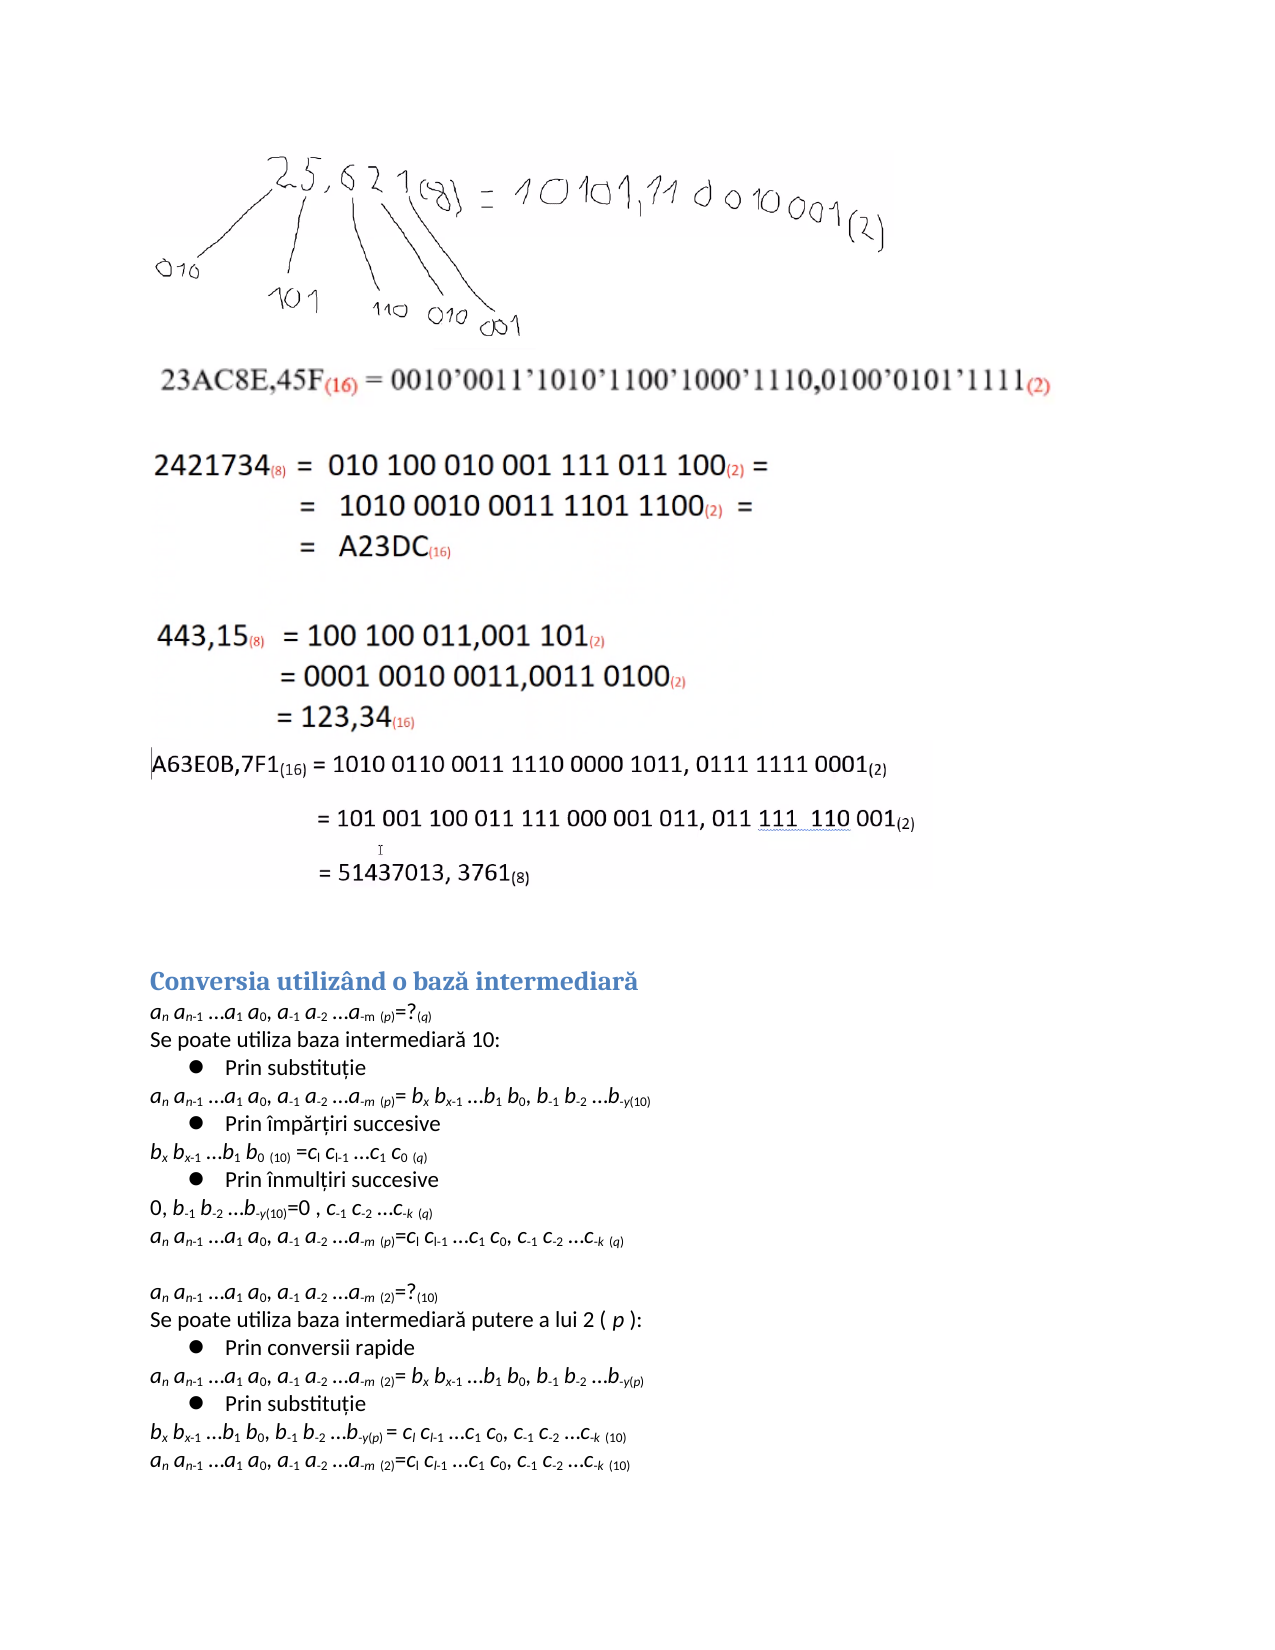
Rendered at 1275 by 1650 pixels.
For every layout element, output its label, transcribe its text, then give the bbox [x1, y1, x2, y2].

list Prin conversii rapide [187, 1333, 1125, 1361]
list Prin substituție [187, 1389, 1125, 1417]
text an an-1 …a1 a0, a-1 a-2 …a-m (2)=cl cl-1 …c1 c0, c-1 c-2 …c-k (10) [150, 1445, 1125, 1473]
list Prin împărțiri succesive [187, 1109, 1125, 1137]
list Prin substituție [187, 1053, 1125, 1081]
text bx bx-1 …b1 b0, b-1 b-2 …b-y(p) = cl cl-1 …c1 c0, c-1 c-2 …c-k (10) [150, 1417, 1125, 1445]
subtitle Conversia utilizând o bază intermediară [150, 966, 1125, 997]
list Prin înmulțiri succesive [187, 1165, 1125, 1193]
text an an-1 …a1 a0, a-1 a-2 …a-m (p)=?(q) [150, 997, 1125, 1025]
text an an-1 …a1 a0, a-1 a-2 …a-m (2)=?(10) [150, 1277, 1125, 1305]
picture [150, 150, 1057, 413]
text Se poate utiliza baza intermediară putere a lui 2 ( p ): [150, 1305, 1125, 1333]
picture [150, 440, 933, 889]
text an an-1 …a1 a0, a-1 a-2 …a-m (2)= bx bx-1 …b1 b0, b-1 b-2 …b-y(p) [150, 1361, 1125, 1389]
text bx bx-1 …b1 b0 (10) =cl cl-1 …c1 c0 (q) [150, 1137, 1125, 1165]
text Se poate utiliza baza intermediară 10: [150, 1025, 1125, 1053]
text an an-1 …a1 a0, a-1 a-2 …a-m (p)= bx bx-1 …b1 b0, b-1 b-2 …b-y(10) [150, 1081, 1125, 1109]
text an an-1 …a1 a0, a-1 a-2 …a-m (p)=cl cl-1 …c1 c0, c-1 c-2 …c-k (q) [150, 1221, 1125, 1249]
text 0, b-1 b-2 …b-y(10)=0 , c-1 c-2 …c-k (q) [150, 1193, 1125, 1221]
